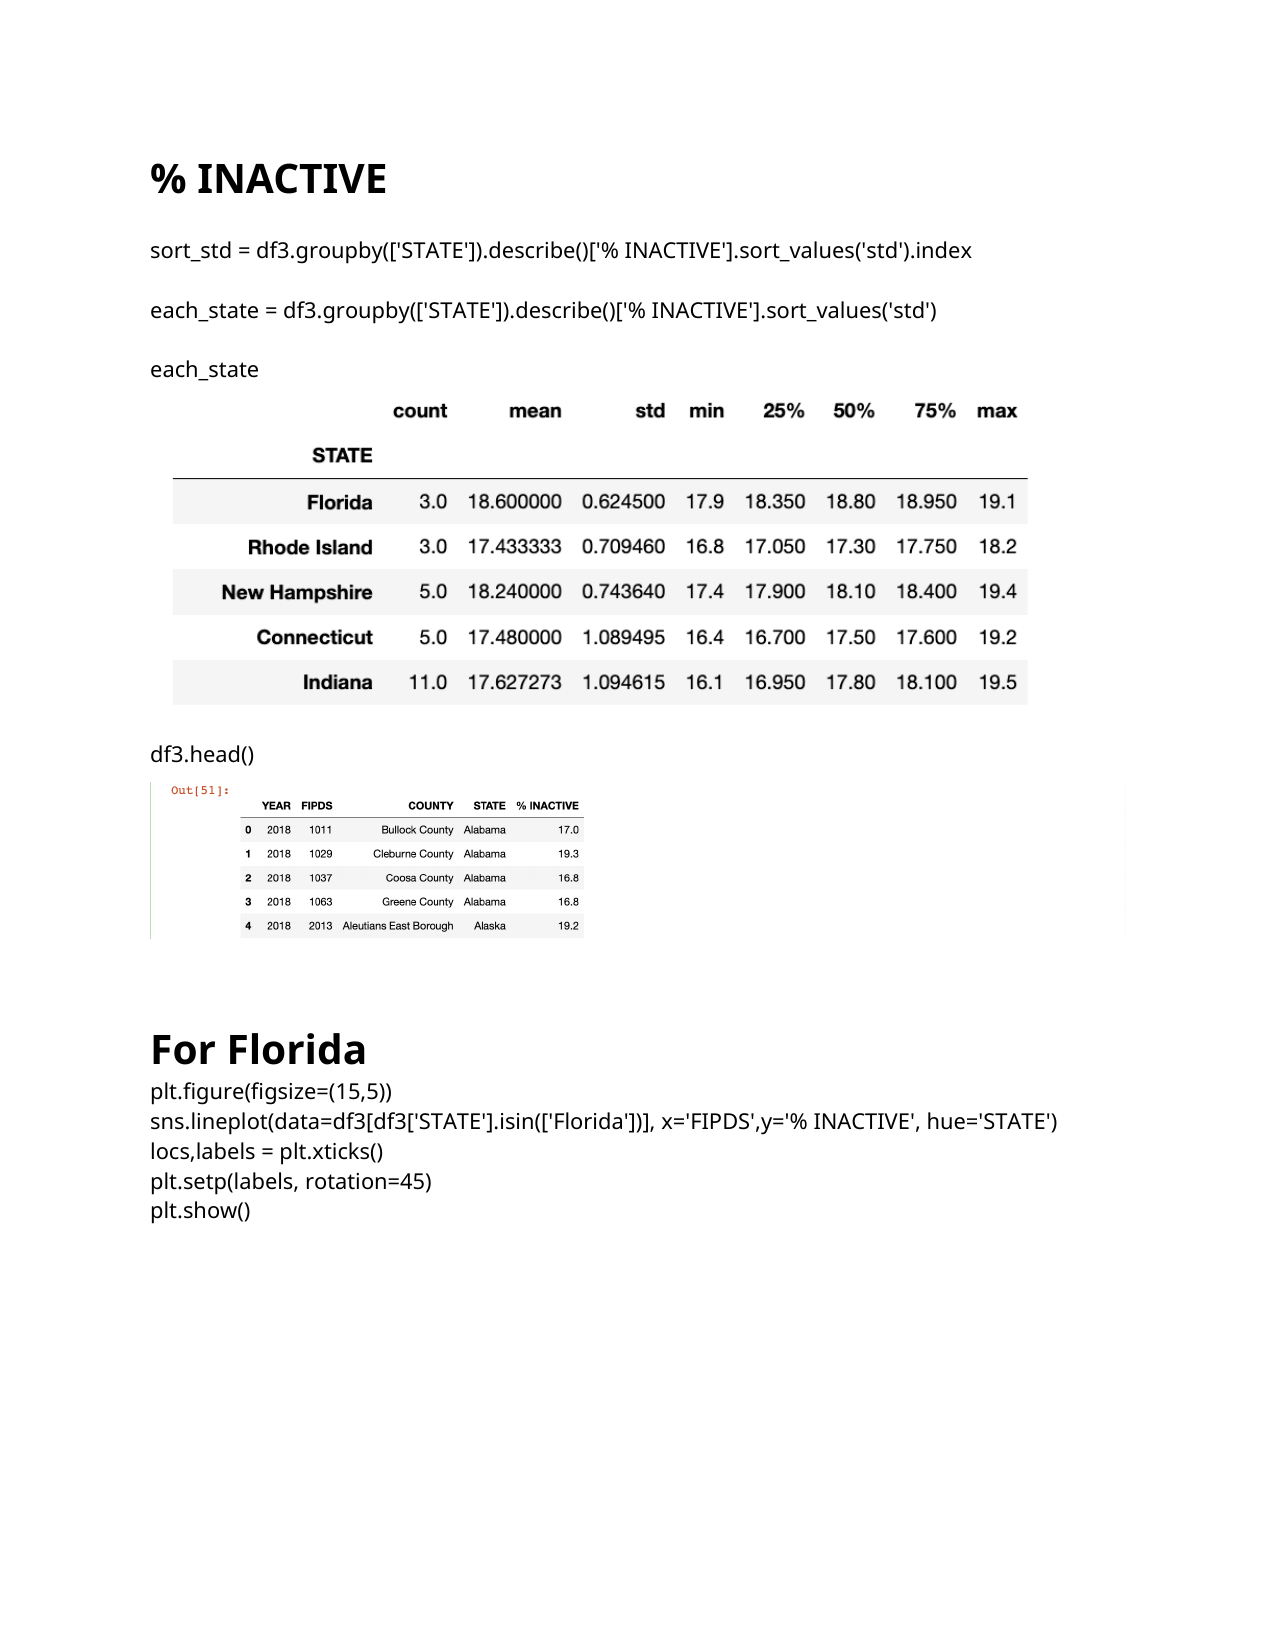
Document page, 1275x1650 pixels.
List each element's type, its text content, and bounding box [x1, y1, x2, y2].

text plt.setp(labels, rotation=45) [150, 1166, 1125, 1195]
text sns.lineplot(data=df3[df3['STATE'].isin(['Florida'])], x='FIPDS',y='% INACTIVE', hue='STATE') [150, 1106, 1125, 1136]
text plt.figure(figsize=(15,5)) [150, 1076, 1125, 1106]
text each_state [150, 354, 1125, 384]
subtitle % INACTIVE [150, 150, 1125, 205]
picture [150, 384, 1059, 709]
text plt.show() [150, 1195, 1125, 1225]
subtitle For Florida [150, 1021, 1125, 1076]
text sort_std = df3.groupby(['STATE']).describe()['% INACTIVE'].sort_values('std').index [150, 235, 1125, 265]
text each_state = df3.groupby(['STATE']).describe()['% INACTIVE'].sort_values('std') [150, 295, 1125, 324]
text locs,labels = plt.xticks() [150, 1136, 1125, 1166]
text df3.head() [150, 739, 1125, 769]
picture [150, 782, 1125, 939]
